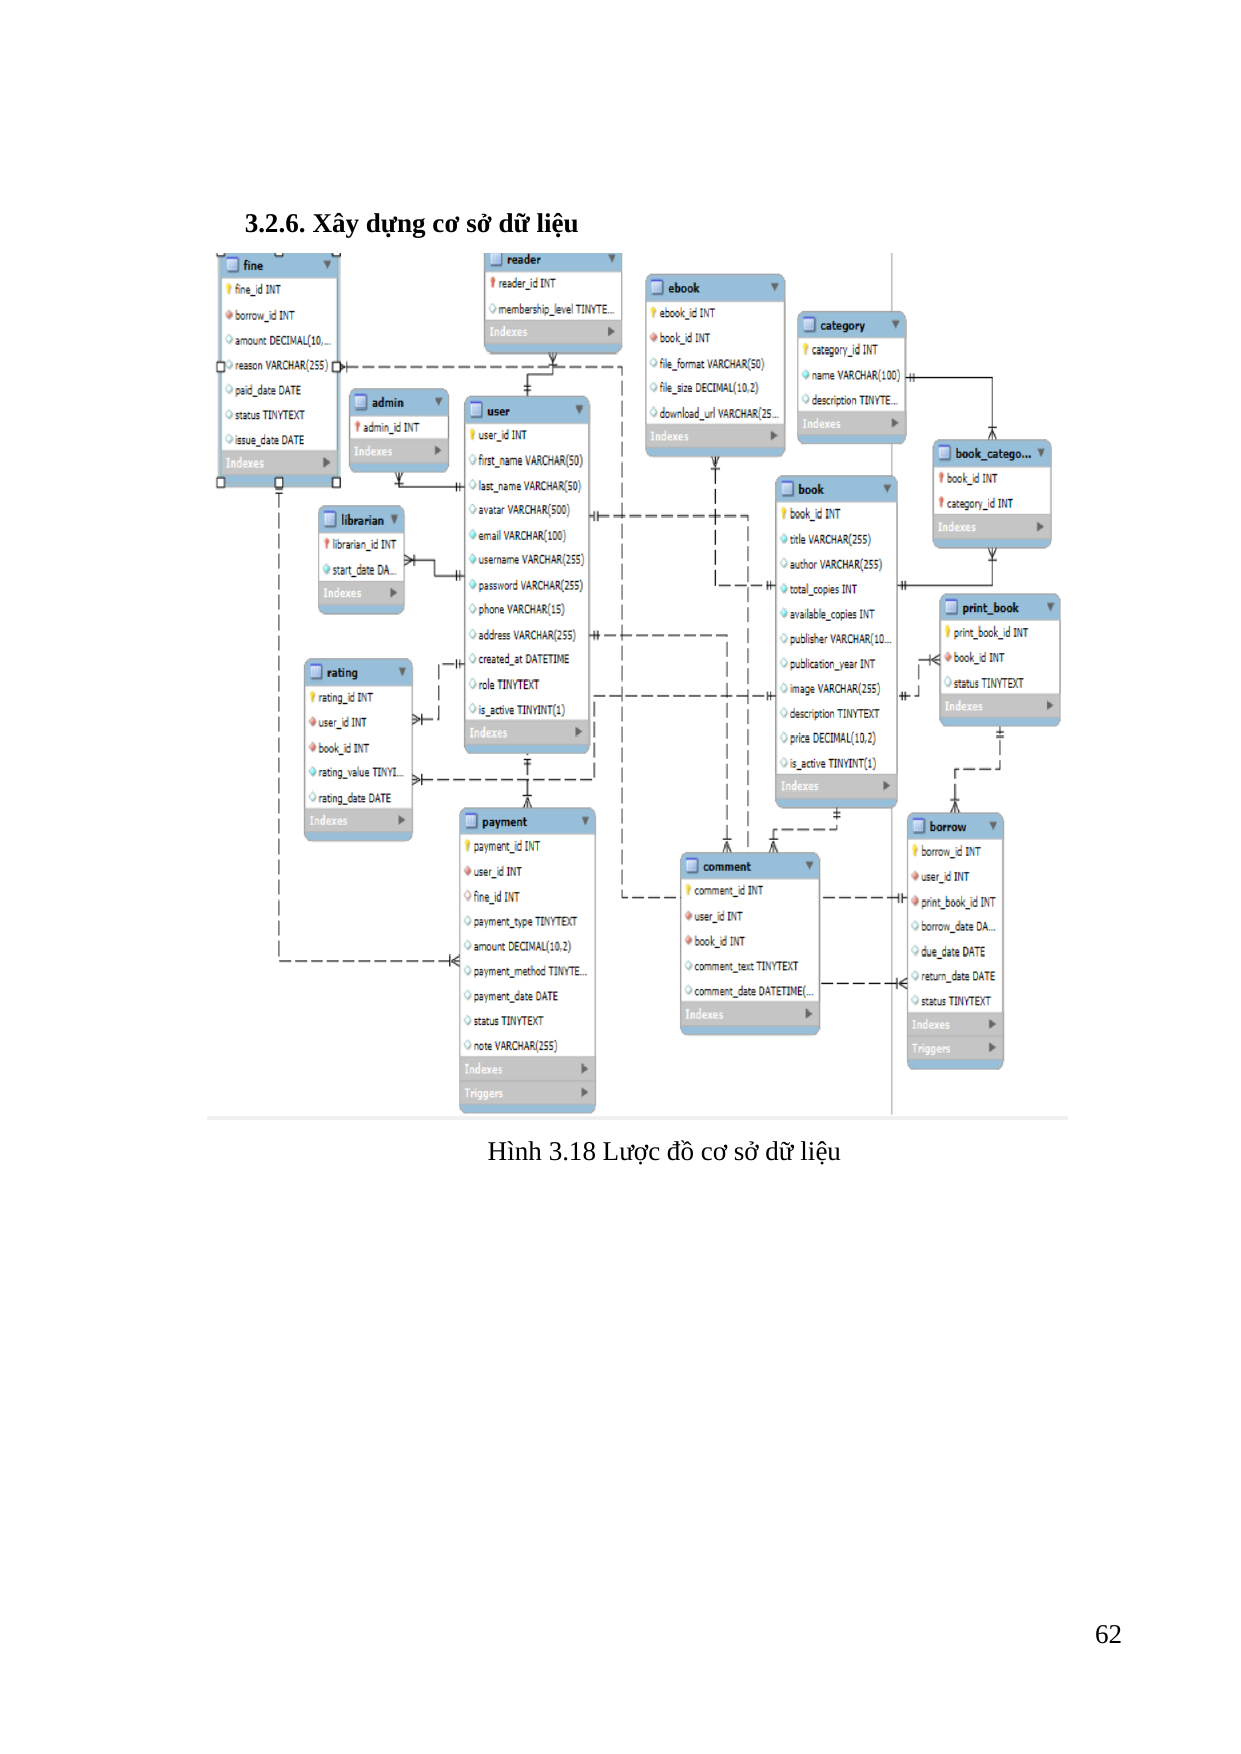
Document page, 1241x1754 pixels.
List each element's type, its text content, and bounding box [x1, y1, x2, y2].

subtitle Xây dựng cơ sở dữ liệu [244, 207, 1122, 238]
picture [207, 253, 1069, 1120]
